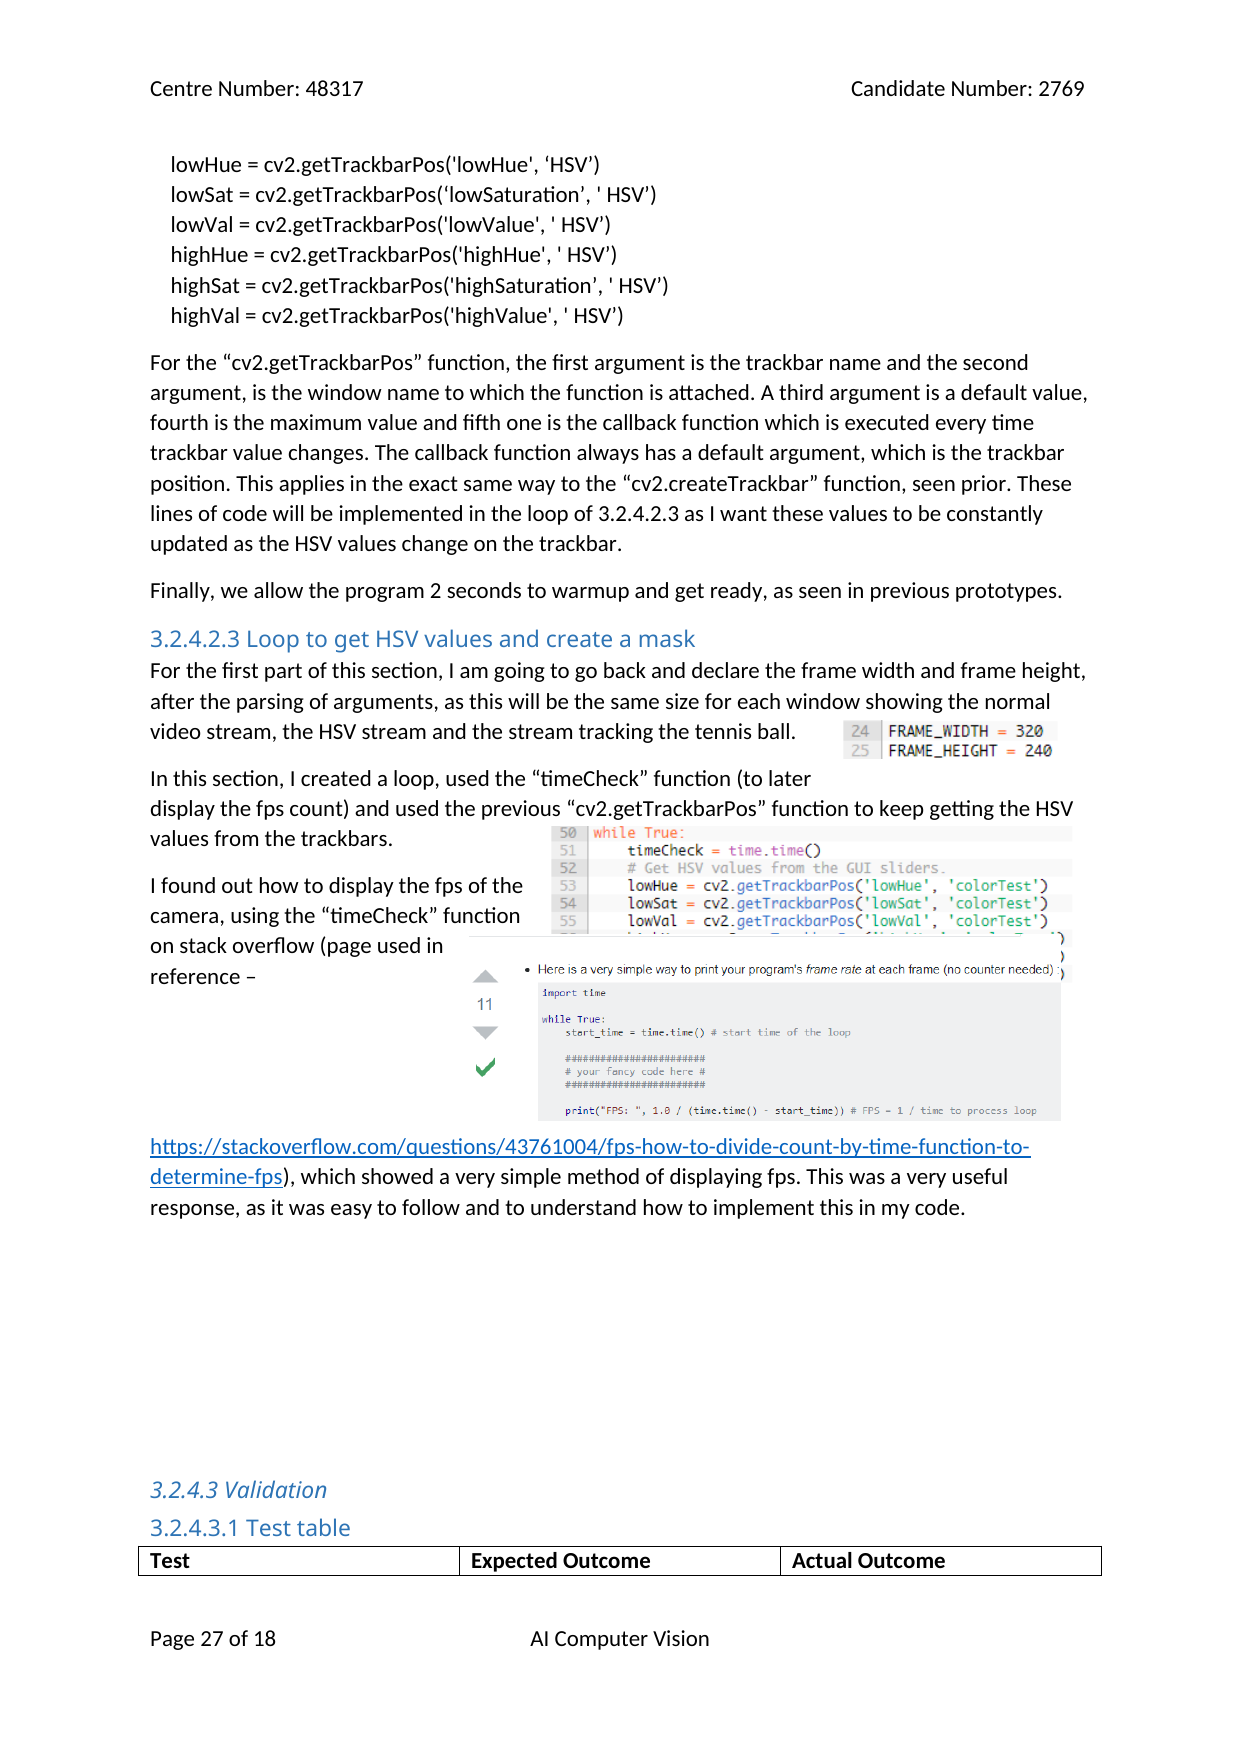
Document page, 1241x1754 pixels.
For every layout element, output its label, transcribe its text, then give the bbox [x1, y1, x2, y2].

text Finally, we allow the program 2 seconds to warmup and get ready, as seen in previous prototypes. [150, 576, 1090, 604]
subtitle 3.2.4.3.1 Test table [150, 1512, 1090, 1543]
table_header Expected Outcome [460, 1547, 780, 1574]
text lowHue = cv2.getTrackbarPos('lowHue', ‘HSV’) lowSat = cv2.getTrackbarPos(‘lowSaturation’, ' HSV’) lowVal = cv2.getTrackbarPos('lowValue', ' HSV’) highHue = cv2.getTrackbarPos('highHue', ' HSV’) highSat = cv2.getTrackbarPos('highSaturation’, ' HSV’) highVal = cv2.getTrackbarPos('highValue', ' HSV’) [150, 150, 1090, 329]
text For the “cv2.getTrackbarPos” function, the first argument is the trackbar name and the second argument, is the window name to which the function is attached. A third argument is a default value, fourth is the maximum value and fifth one is the callback function which is executed every time trackbar value changes. The callback function always has a default argument, which is the trackbar position. This applies in the exact same way to the “cv2.createTrackbar” function, seen prior. These lines of code will be implemented in the loop of 3.2.4.2.3 as I want these values to be constantly updated as the HSV values change on the trackbar. [150, 348, 1090, 557]
text In this section, I created a loop, used the “timeCheck” function (to later display the fps count) and used the previous “cv2.getTrackbarPos” function to keep getting the HSV values from the trackbars. [150, 764, 1090, 852]
text For the first part of this section, I am going to go back and declare the frame width and frame height, after the parsing of arguments, as this will be the same size for each window showing the normal video stream, the HSV stream and the stream tracking the tennis ball. [150, 657, 1090, 745]
subtitle 3.2.4.3 Validation [150, 1474, 1090, 1505]
table_header Test [139, 1547, 459, 1574]
text I found out how to display the fps of the camera, using the “timeCheck” function on stack overflow (page used in reference – https://stackoverflow.com/questions/43761004/fps-how-to-divide-count-by-time-function-to-determine-fps), which showed a very simple method of displaying fps. This was a very useful response, as it was easy to follow and to understand how to implement this in my code. [150, 871, 1090, 1221]
subtitle 3.2.4.2.3 Loop to get HSV values and create a mask [150, 623, 1090, 654]
table_header Actual Outcome [781, 1547, 1101, 1574]
